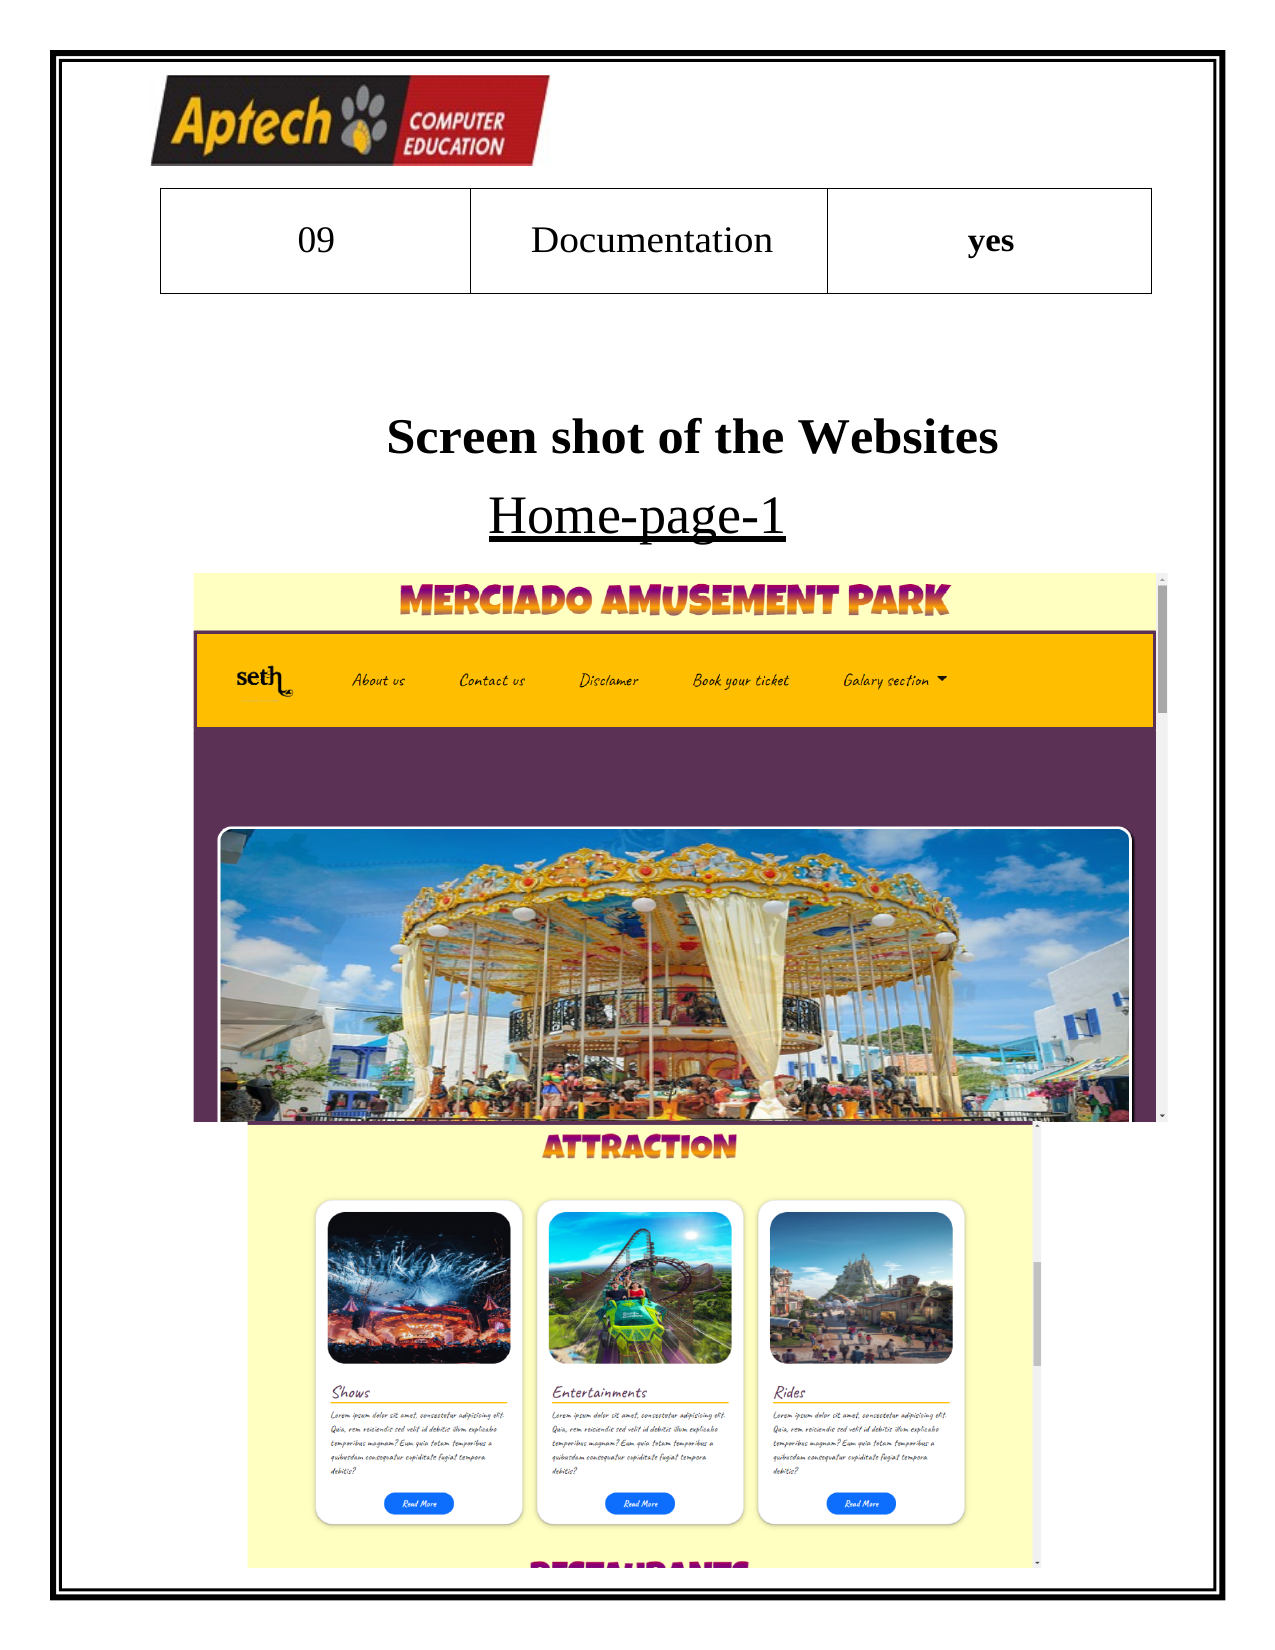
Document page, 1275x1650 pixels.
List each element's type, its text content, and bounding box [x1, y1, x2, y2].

table_header yes [828, 189, 1151, 293]
text Screen shot of the Websites [183, 407, 1202, 464]
table_header 09 [161, 189, 470, 293]
text Home-page-1 [182, 483, 1093, 545]
picture [150, 75, 551, 166]
table_header Documentation [471, 189, 827, 293]
picture [193, 573, 1168, 1568]
